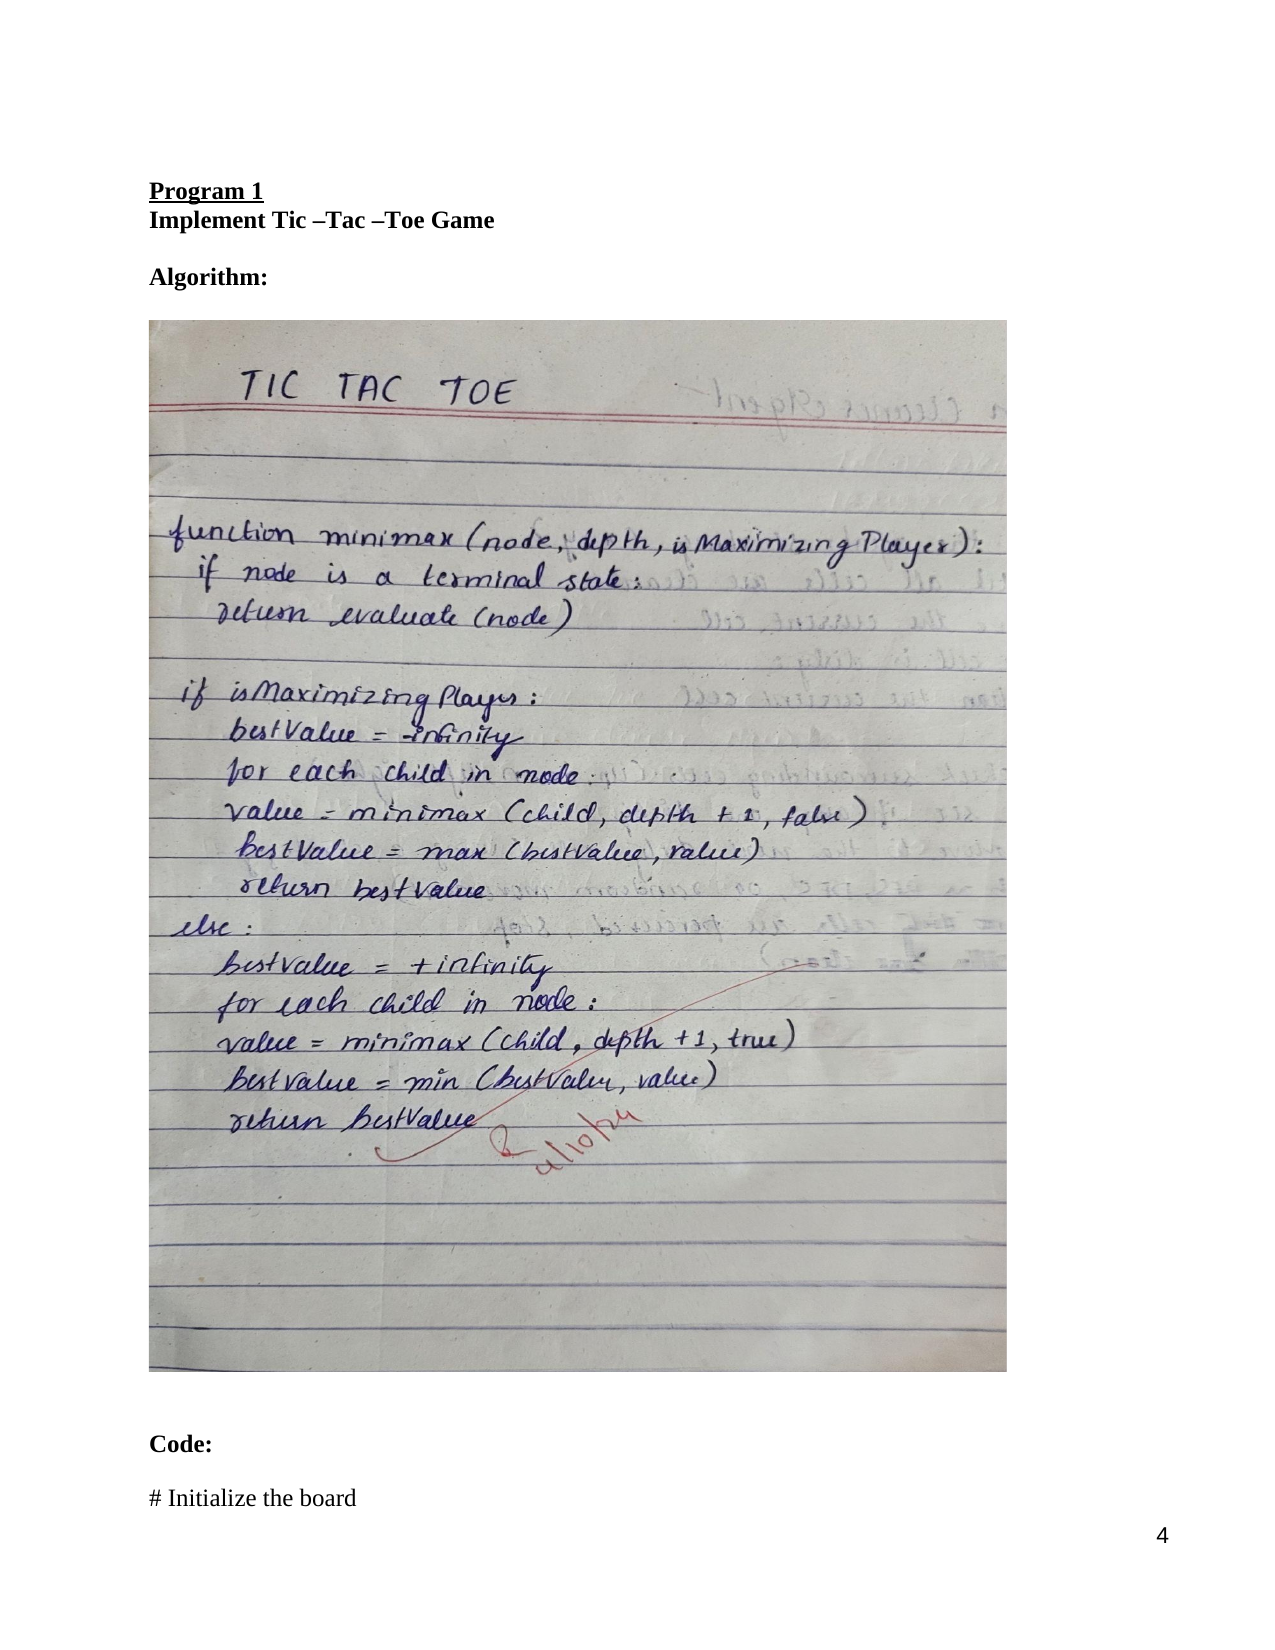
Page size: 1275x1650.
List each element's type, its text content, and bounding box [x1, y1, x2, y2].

picture [148, 320, 1007, 1372]
text # Initialize the board [149, 1483, 1169, 1512]
text Algorithm: [149, 262, 1169, 291]
text Program 1 [149, 176, 1169, 205]
text Implement Tic –Tac –Toe Game [149, 205, 1169, 234]
text Code: [149, 1429, 1169, 1458]
